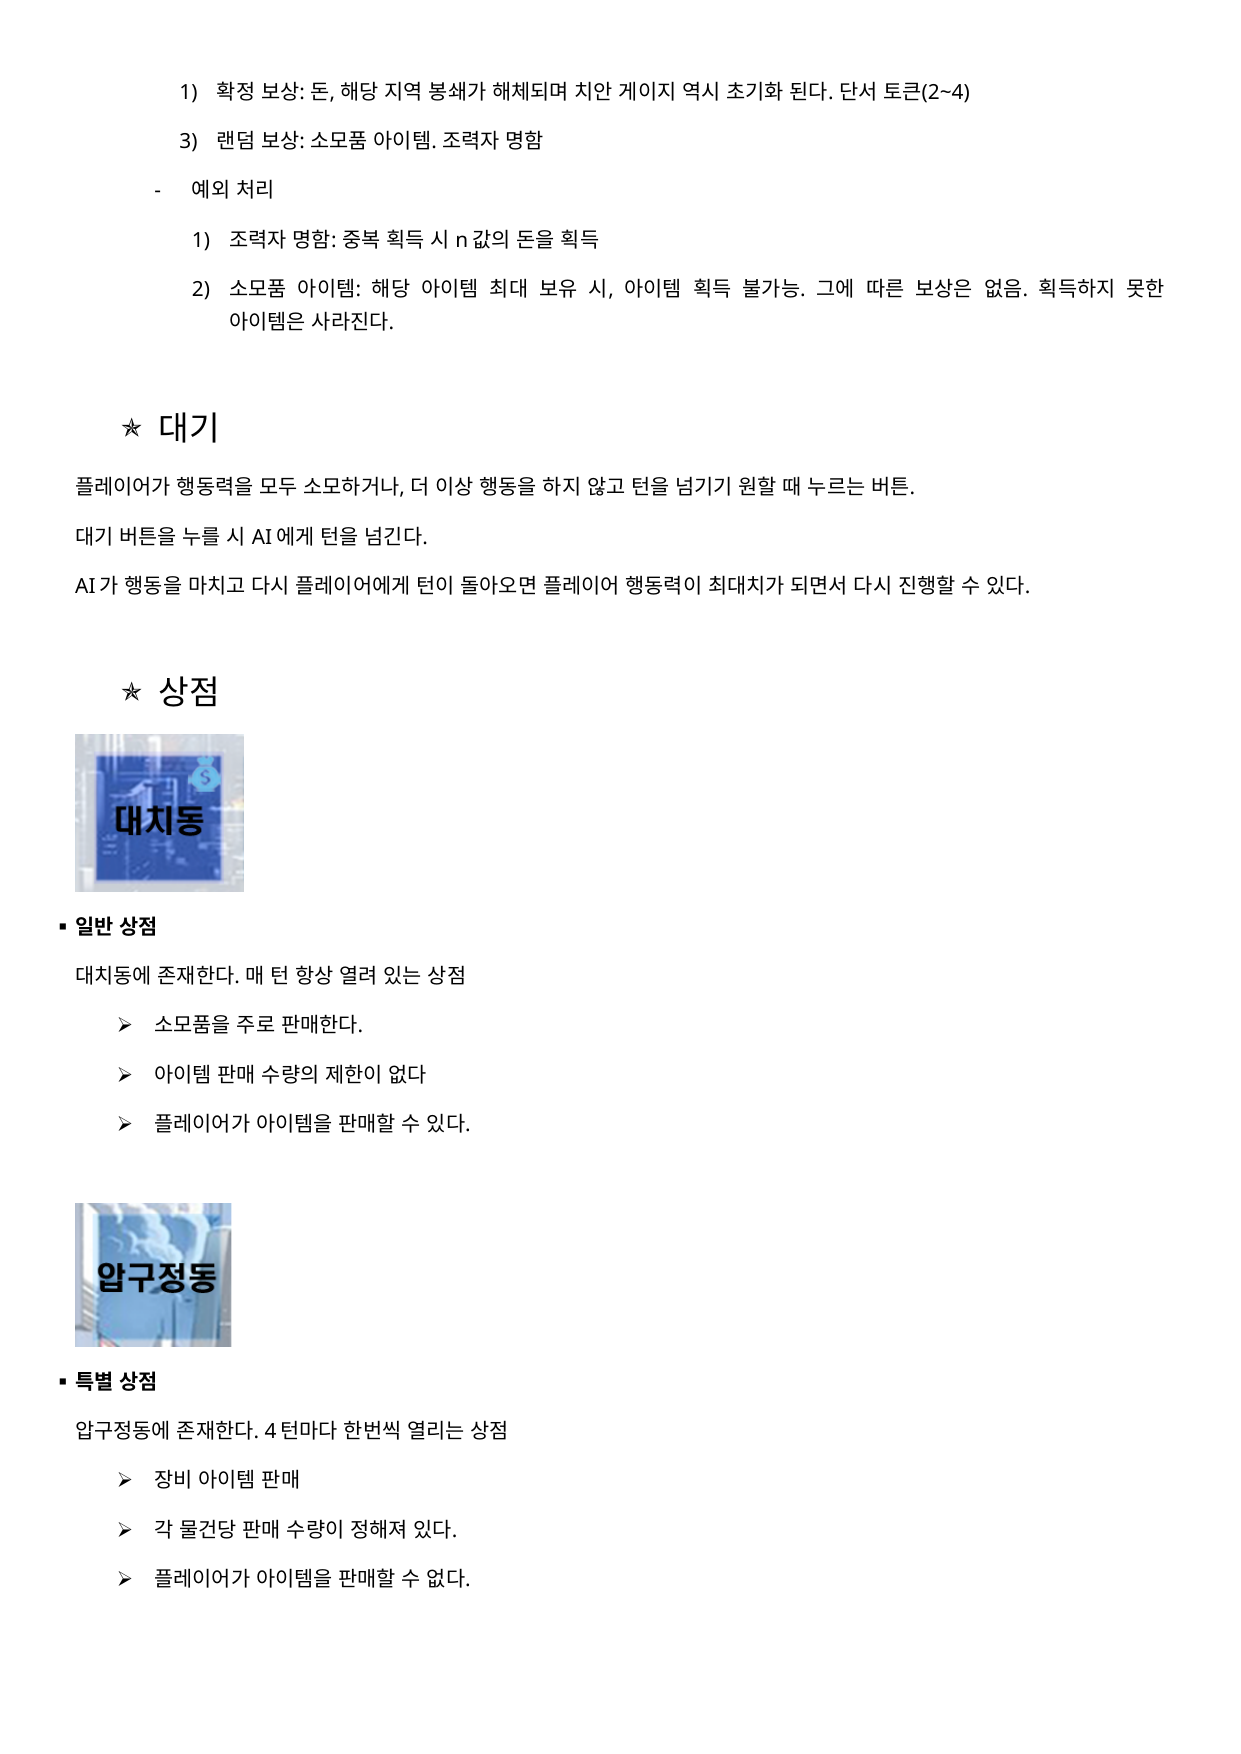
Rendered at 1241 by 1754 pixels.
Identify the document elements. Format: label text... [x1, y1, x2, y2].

text 상점 [117, 666, 1165, 714]
list 소모품 아이템: 해당 아이템 최대 보유 시, 아이템 획득 불가능. 그에 따른 보상은 없음. 획득하지 못한 아이템은 사라진다. [192, 272, 1165, 336]
text AI가 행동을 마치고 다시 플레이어에게 턴이 돌아오면 플레이어 행동력이 최대치가 되면서 다시 진행할 수 있다. [75, 569, 1165, 600]
list 플레이어가 아이템을 판매할 수 없다. [117, 1562, 1165, 1592]
picture [75, 734, 244, 892]
text 압구정동에 존재한다. 4턴마다 한번씩 열리는 상점 [75, 1414, 1165, 1444]
list 확정 보상: 돈, 해당 지역 봉쇄가 해체되며 치안 게이지 역시 초기화 된다. 단서 토큰(2~4) [179, 75, 1165, 105]
list 예외 처리 [154, 174, 1165, 204]
text 특별 상점 [58, 1365, 1165, 1395]
list 조력자 명함: 중복 획득 시 n값의 돈을 획득 [192, 223, 1165, 253]
text 플레이어가 행동력을 모두 소모하거나, 더 이상 행동을 하지 않고 턴을 넘기기 원할 때 누르는 버튼. [75, 471, 1165, 501]
text 일반 상점 [58, 910, 1165, 940]
text 대기 [117, 402, 1165, 450]
list 플레이어가 아이템을 판매할 수 있다. [117, 1107, 1165, 1137]
list 장비 아이템 판매 [117, 1463, 1165, 1494]
list 아이템 판매 수량의 제한이 없다 [117, 1058, 1165, 1088]
list 각 물건당 판매 수량이 정해져 있다. [117, 1513, 1165, 1543]
text 대기 버튼을 누를 시 AI에게 턴을 넘긴다. [75, 520, 1165, 550]
picture [75, 1203, 232, 1347]
text 대치동에 존재한다. 매 턴 항상 열려 있는 상점 [75, 959, 1165, 989]
list 랜덤 보상: 소모품 아이템. 조력자 명함 [179, 124, 1165, 155]
list 소모품을 주로 판매한다. [117, 1008, 1165, 1039]
